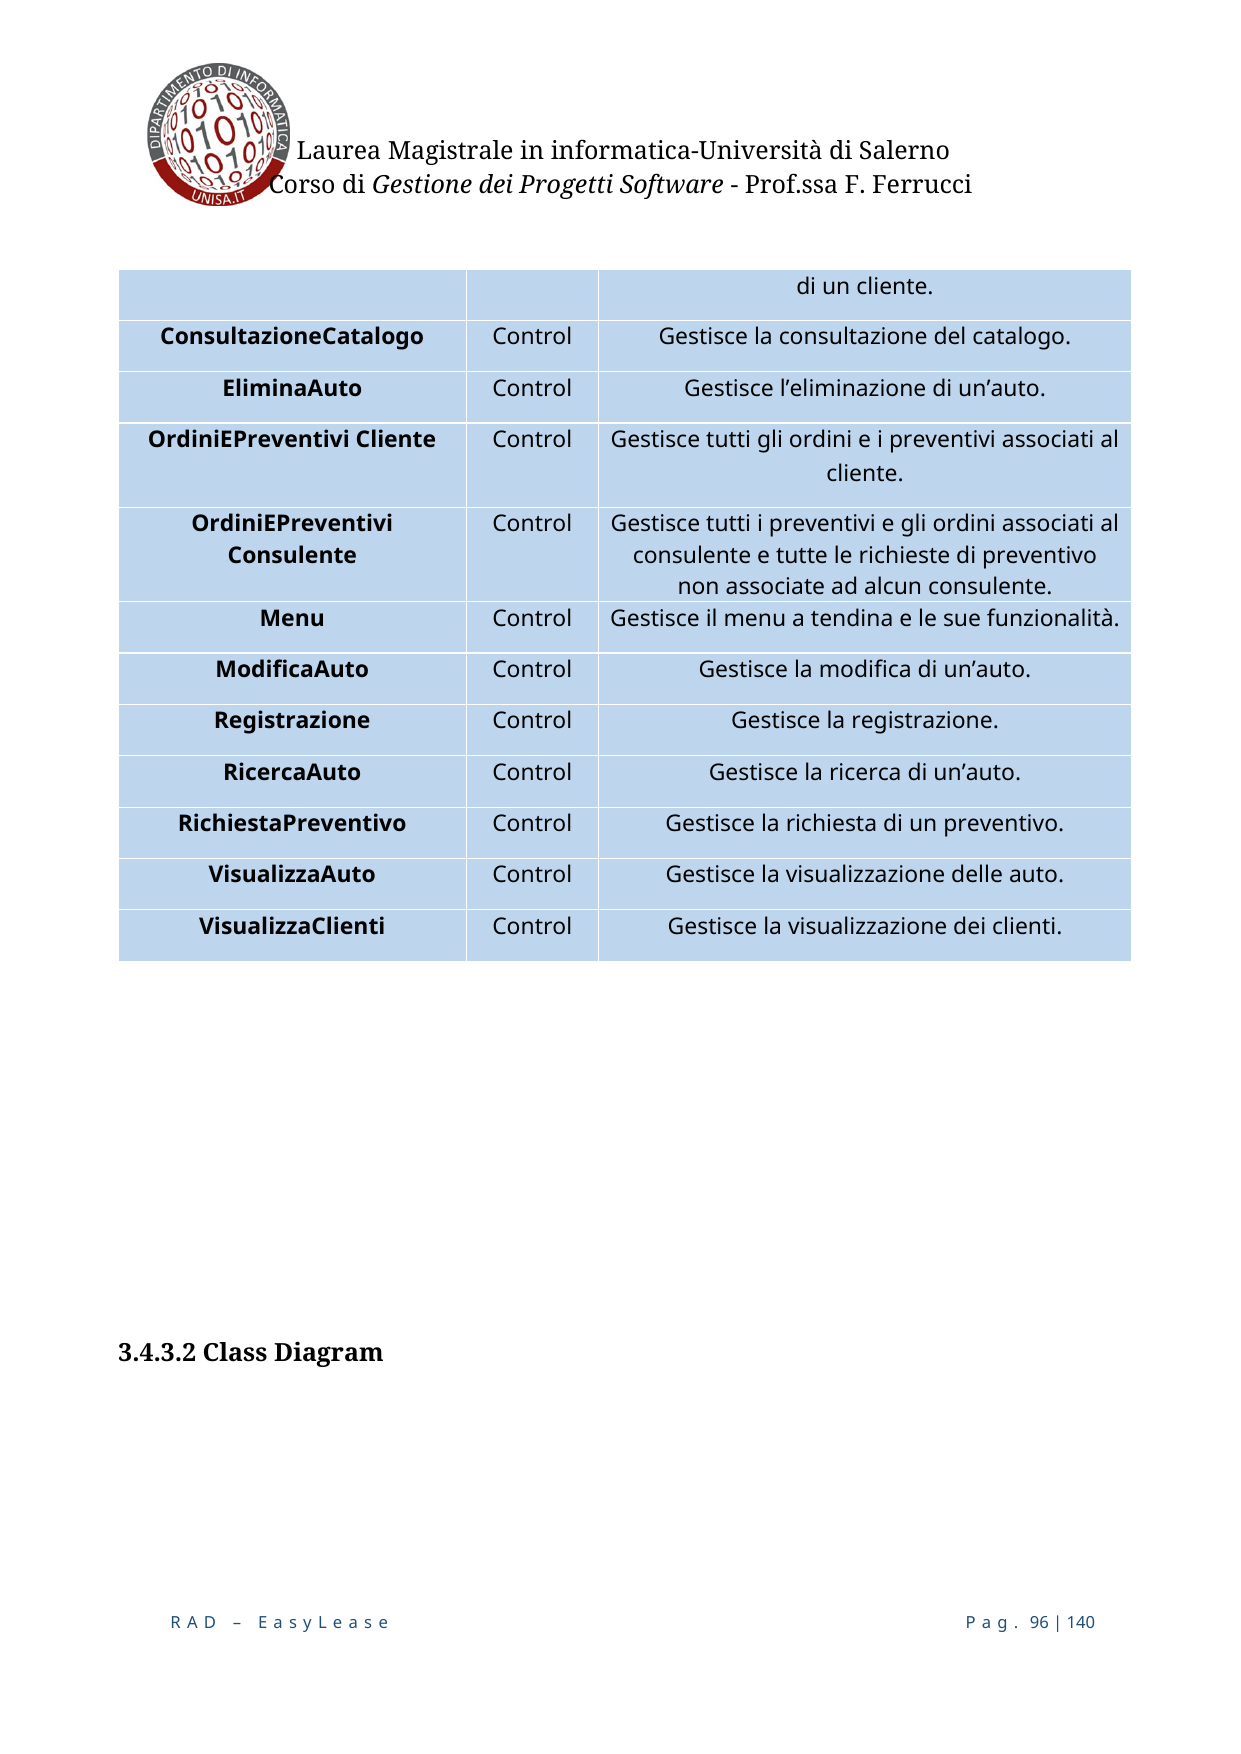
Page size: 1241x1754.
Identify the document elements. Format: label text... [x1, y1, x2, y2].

text 3.4.3.2 Class Diagram [118, 1335, 1122, 1369]
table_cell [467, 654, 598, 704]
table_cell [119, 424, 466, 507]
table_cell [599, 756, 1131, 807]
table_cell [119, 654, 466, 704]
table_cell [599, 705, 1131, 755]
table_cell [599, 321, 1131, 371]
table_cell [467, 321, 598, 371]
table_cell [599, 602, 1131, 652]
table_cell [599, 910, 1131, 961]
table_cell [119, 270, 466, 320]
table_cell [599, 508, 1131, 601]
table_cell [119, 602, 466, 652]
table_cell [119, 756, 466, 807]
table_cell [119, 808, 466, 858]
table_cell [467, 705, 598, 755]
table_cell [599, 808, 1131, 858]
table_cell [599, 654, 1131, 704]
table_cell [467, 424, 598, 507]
picture [147, 63, 290, 206]
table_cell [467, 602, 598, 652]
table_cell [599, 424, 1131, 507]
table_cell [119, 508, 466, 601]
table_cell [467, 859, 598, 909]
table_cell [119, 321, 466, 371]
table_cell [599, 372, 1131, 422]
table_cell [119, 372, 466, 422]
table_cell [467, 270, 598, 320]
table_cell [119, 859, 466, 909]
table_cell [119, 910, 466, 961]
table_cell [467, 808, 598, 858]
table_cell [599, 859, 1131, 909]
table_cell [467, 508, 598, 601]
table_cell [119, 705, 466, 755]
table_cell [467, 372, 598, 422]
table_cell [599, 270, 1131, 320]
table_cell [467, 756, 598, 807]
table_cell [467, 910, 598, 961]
